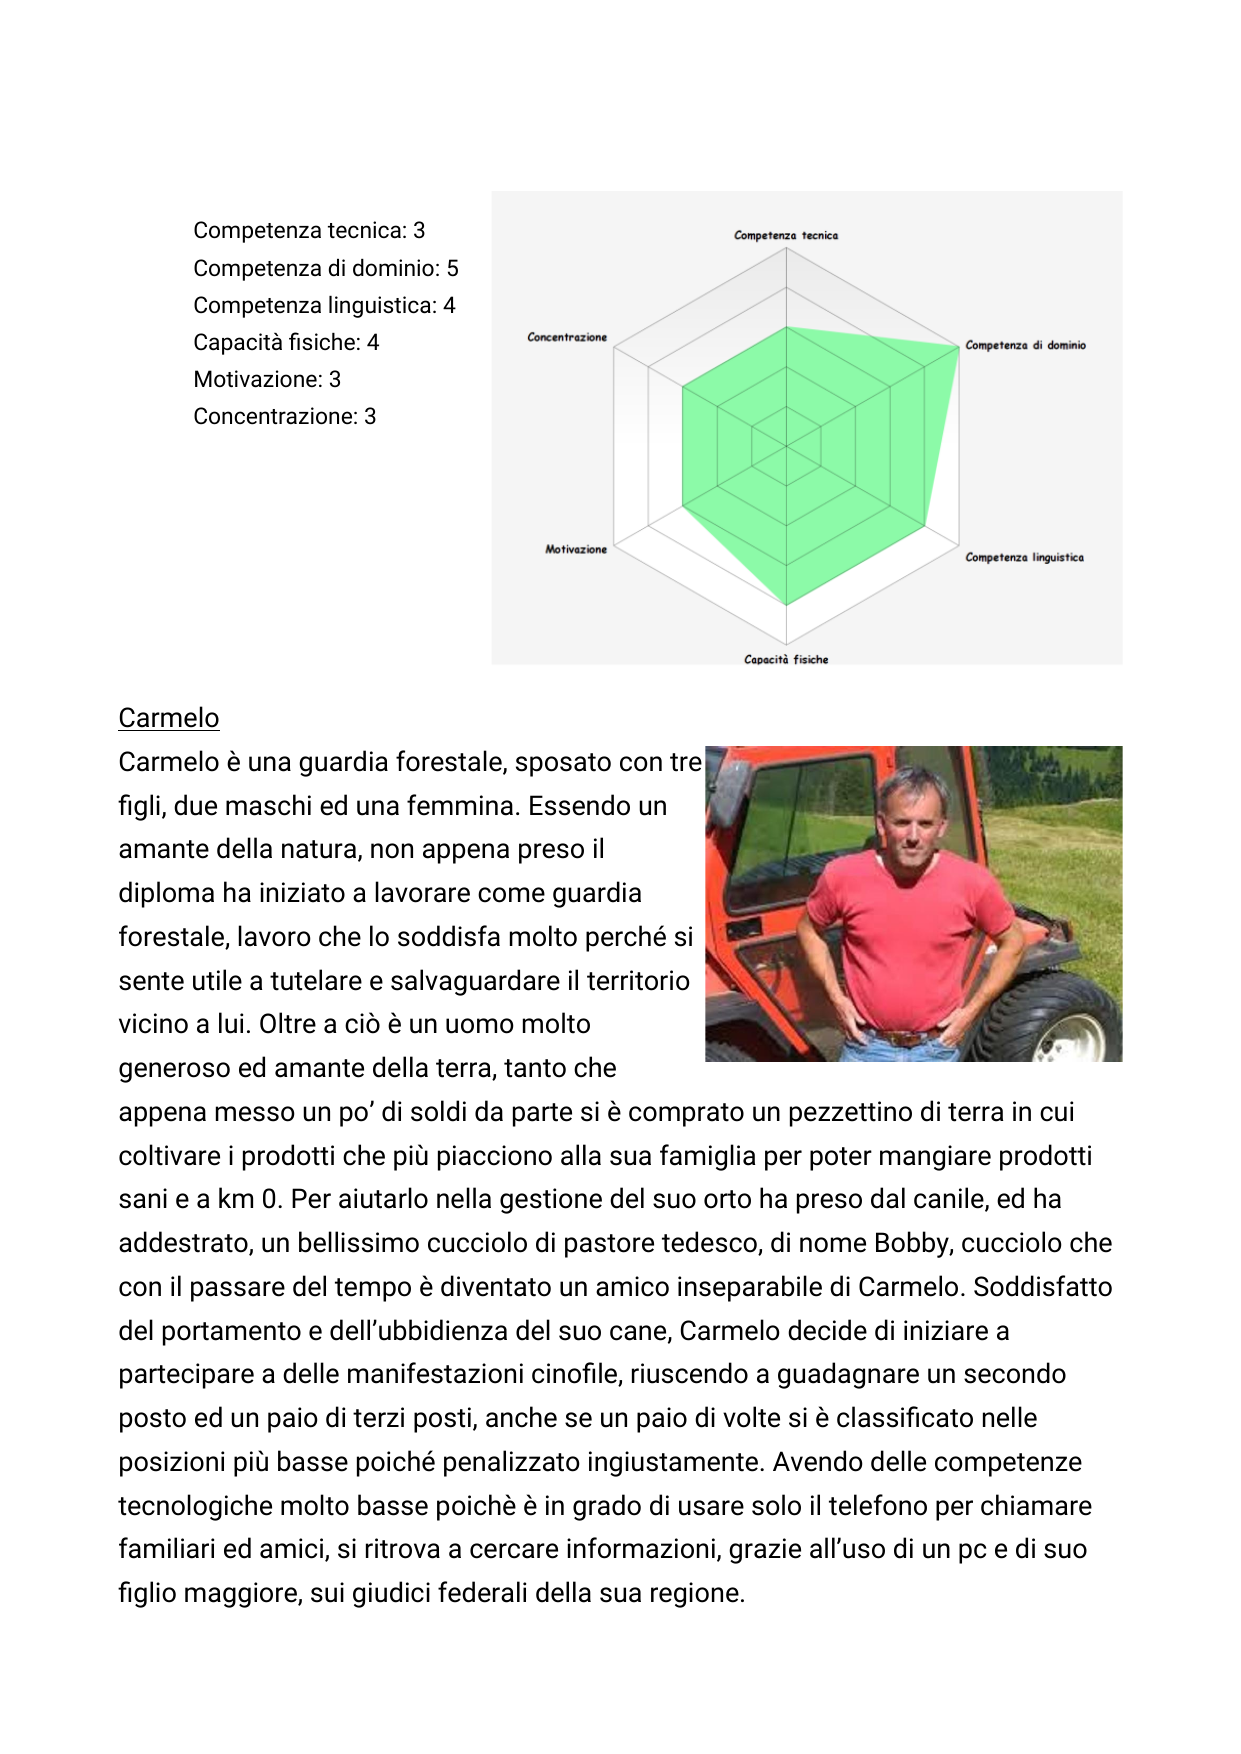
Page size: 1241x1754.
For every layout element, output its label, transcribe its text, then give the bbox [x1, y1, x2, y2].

text Competenza linguistica: 4 [118, 292, 491, 319]
text Carmelo è una guardia forestale, sposato con tre figli, due maschi ed una femmina. Essendo un amante della natura, non appena preso il diploma ha iniziato a lavorare come guardia forestale, lavoro che lo soddisfa molto perché si sente utile a tutelare e salvaguardare il territorio vicino a lui. Oltre a ciò è un uomo molto generoso ed amante della terra, tanto che appena messo un po’ di soldi da parte si è comprato un pezzettino di terra in cui coltivare i prodotti che più piacciono alla sua famiglia per poter mangiare prodotti sani e a km 0. Per aiutarlo nella gestione del suo orto ha preso dal canile, ed ha addestrato, un bellissimo cucciolo di pastore tedesco, di nome Bobby, cucciolo che con il passare del tempo è diventato un amico inseparabile di Carmelo. Soddisfatto del portamento e dell’ubbidienza del suo cane, Carmelo decide di iniziare a partecipare a delle manifestazioni cinofile, riuscendo a guadagnare un secondo posto ed un paio di terzi posti, anche se un paio di volte si è classificato nelle posizioni più basse poiché penalizzato ingiustamente. Avendo delle competenze tecnologiche molto basse poichè è in grado di usare solo il telefono per chiamare familiari ed amici, si ritrova a cercare informazioni, grazie all’uso di un pc e di suo figlio maggiore, sui giudici federali della sua regione. [118, 746, 1122, 1609]
picture [491, 191, 1123, 697]
text Carmelo [118, 703, 1122, 734]
picture [705, 746, 1123, 1062]
text Competenza di dominio: 5 [118, 255, 491, 282]
text Capacità fisiche: 4 [118, 329, 491, 356]
text Competenza tecnica: 3 [118, 218, 491, 244]
text Concentrazione: 3 [118, 403, 491, 430]
text Motivazione: 3 [118, 366, 491, 393]
